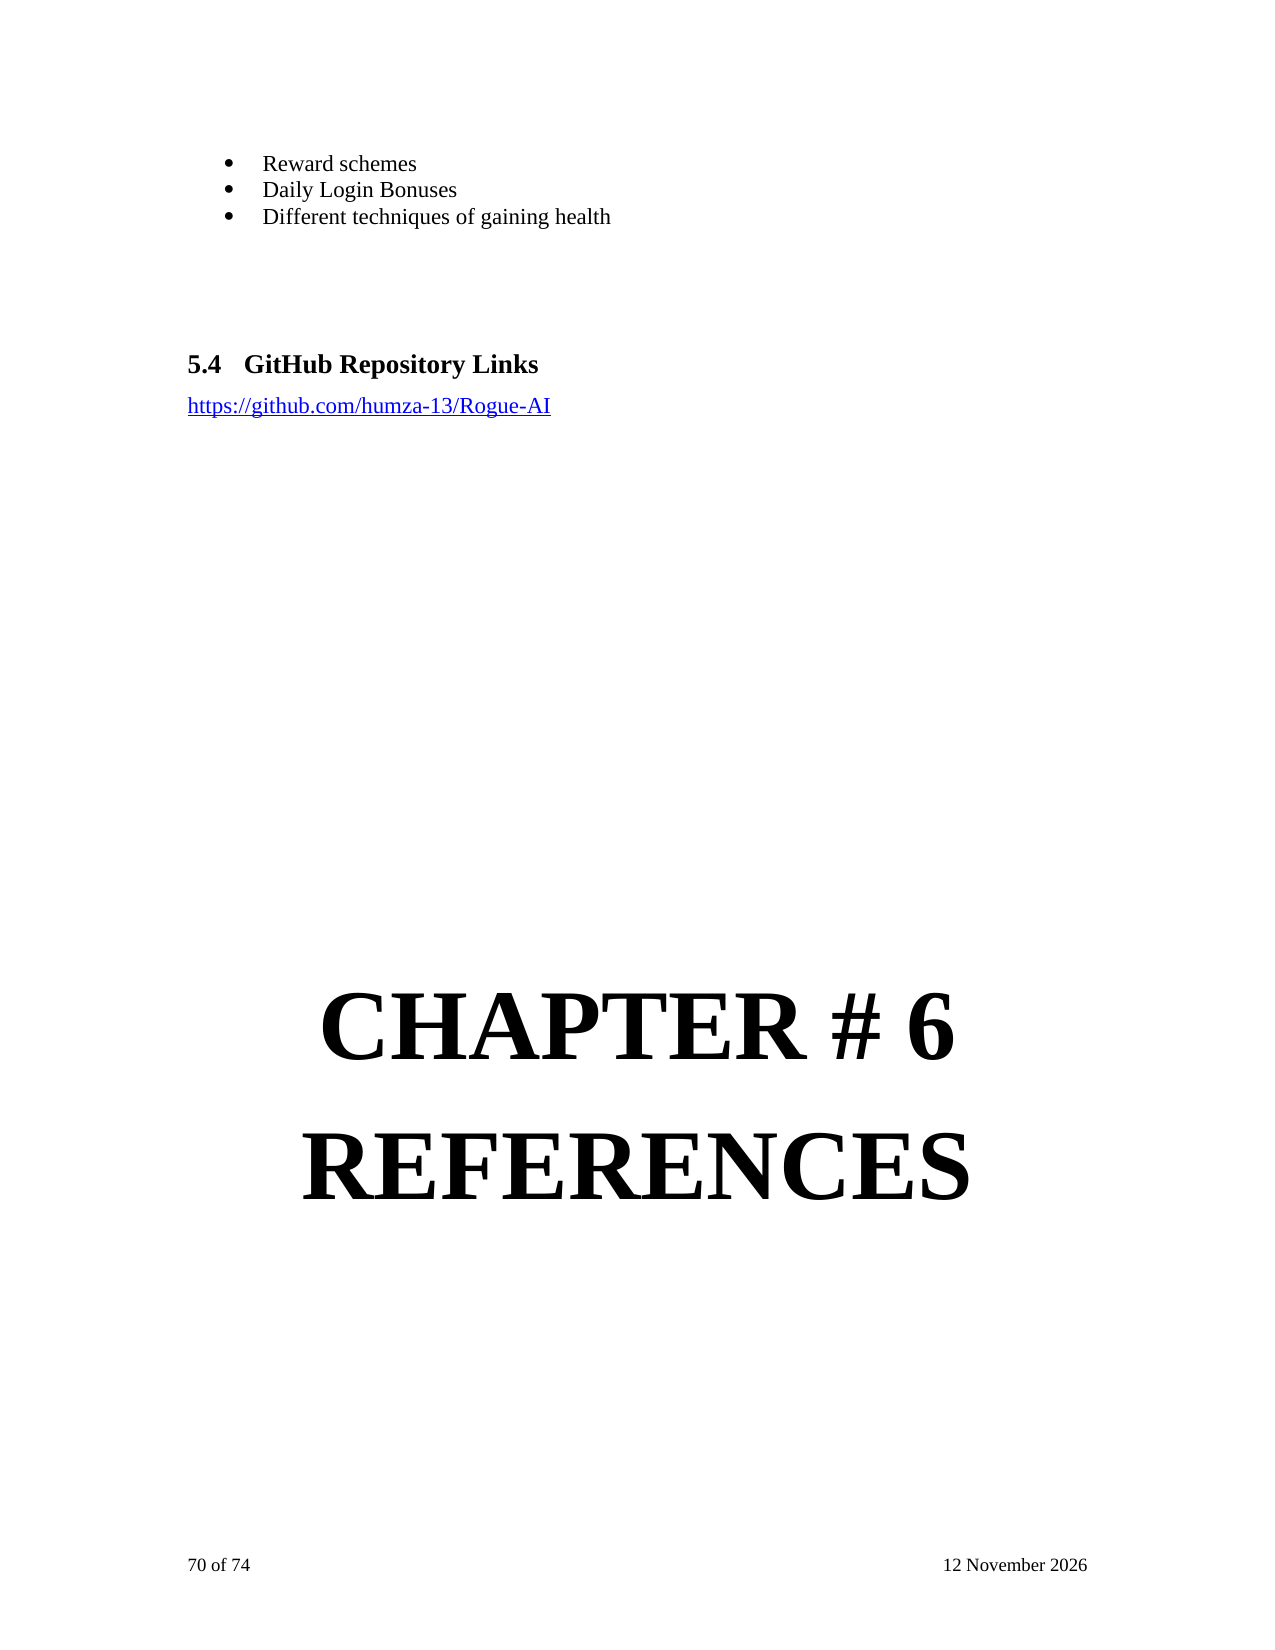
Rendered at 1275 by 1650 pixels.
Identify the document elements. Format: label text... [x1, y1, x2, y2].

text REFERENCES [187, 1106, 1087, 1221]
list Reward schemes [225, 150, 1087, 176]
text https://github.com/humza-13/Rogue-AI [187, 392, 1087, 418]
list Daily Login Bonuses [225, 176, 1087, 203]
text CHAPTER # 6 [187, 966, 1087, 1081]
subtitle GitHub Repository Links [187, 348, 1087, 379]
list Different techniques of gaining health [225, 203, 1087, 229]
